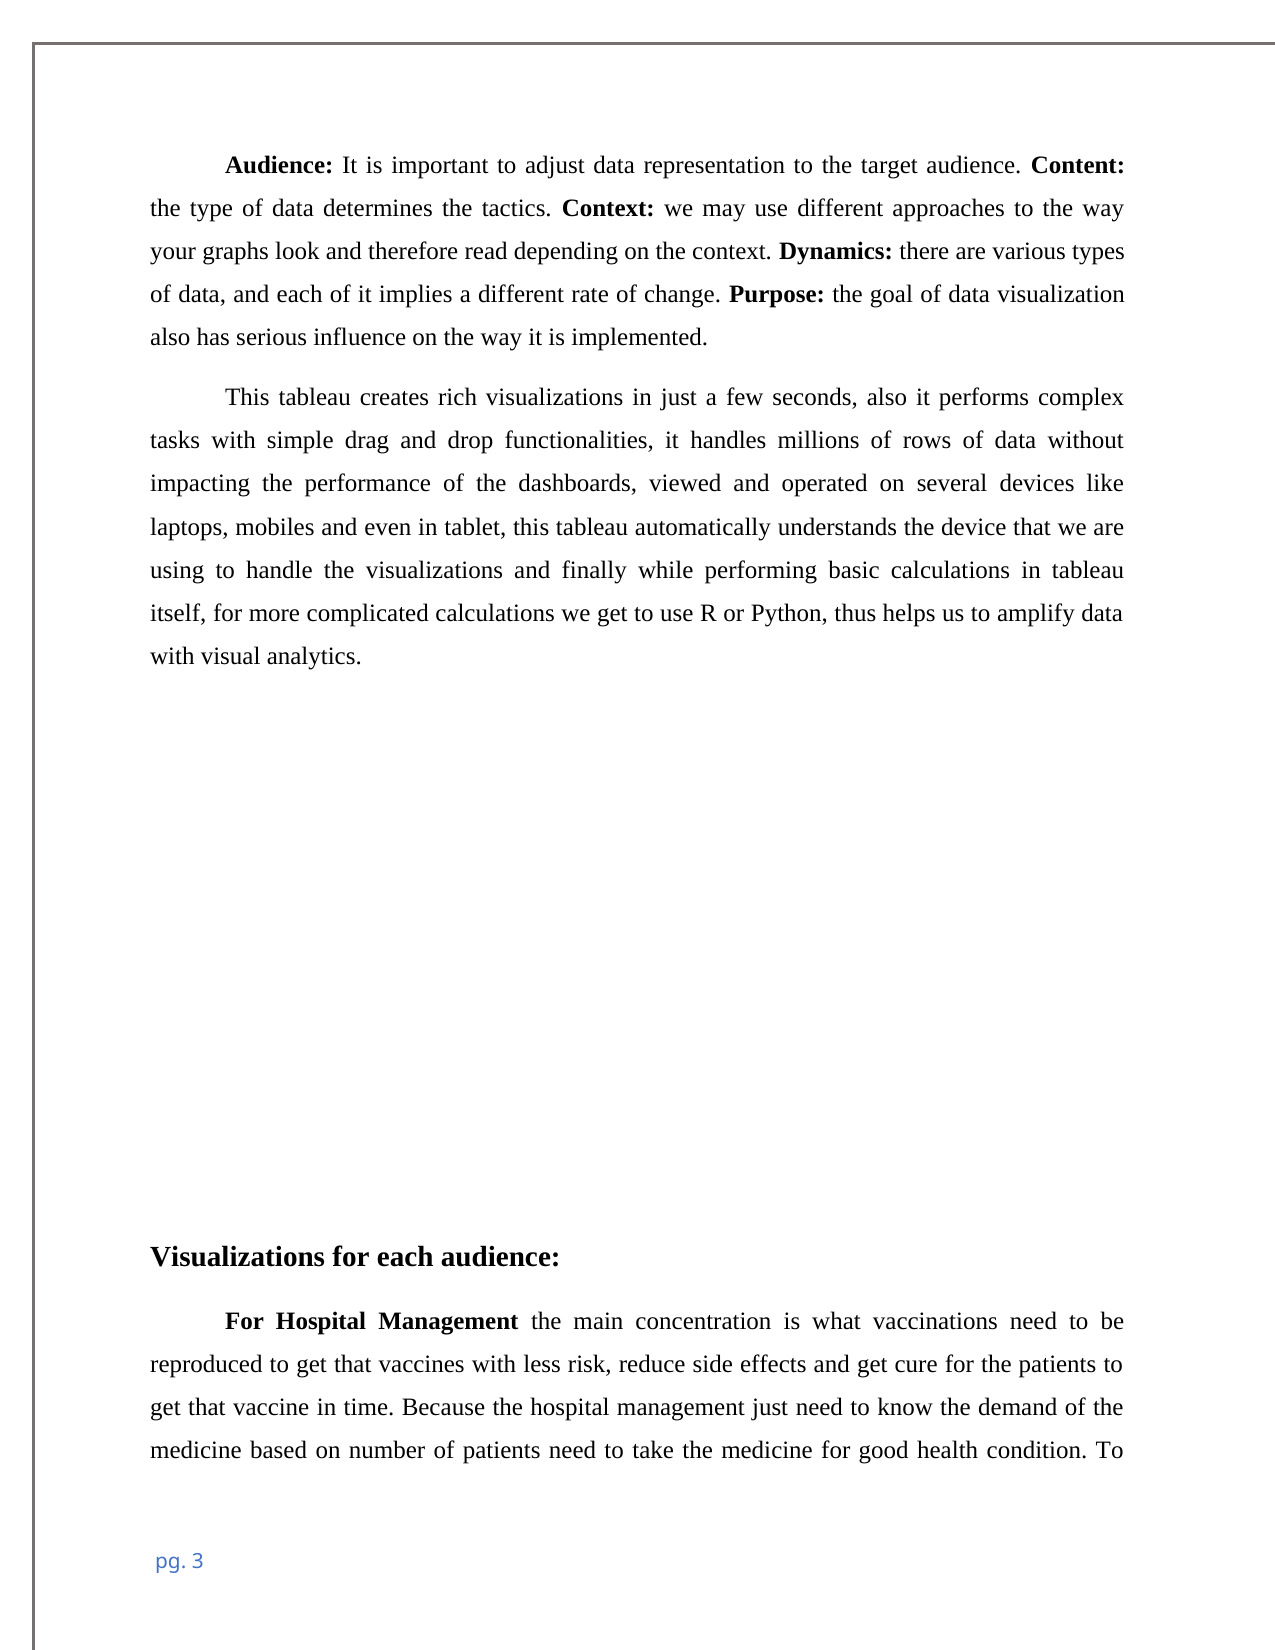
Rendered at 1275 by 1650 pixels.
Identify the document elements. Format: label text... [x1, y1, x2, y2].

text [150, 1306, 1125, 1464]
text This tableau creates rich visualizations in just a few seconds, also it performs complex tasks with simple drag and drop functionalities, it handles millions of rows of data without impacting the performance of the dashboards, viewed and operated on several devices like laptops, mobiles and even in tablet, this tableau automatically understands the device that we are using to handle the visualizations and finally while performing basic calculations in tableau itself, for more complicated calculations we get to use R or Python, thus helps us to amplify data with visual analytics. [150, 382, 1125, 670]
text Visualizations for each audience: [150, 1239, 1125, 1272]
text Audience: It is important to adjust data representation to the target audience. Content: the type of data determines the tactics. Context: we may use different approaches to the way your graphs look and therefore read depending on the context. Dynamics: there are various types of data, and each of it implies a different rate of change. Purpose: the goal of data visualization also has serious influence on the way it is implemented. [150, 150, 1125, 351]
